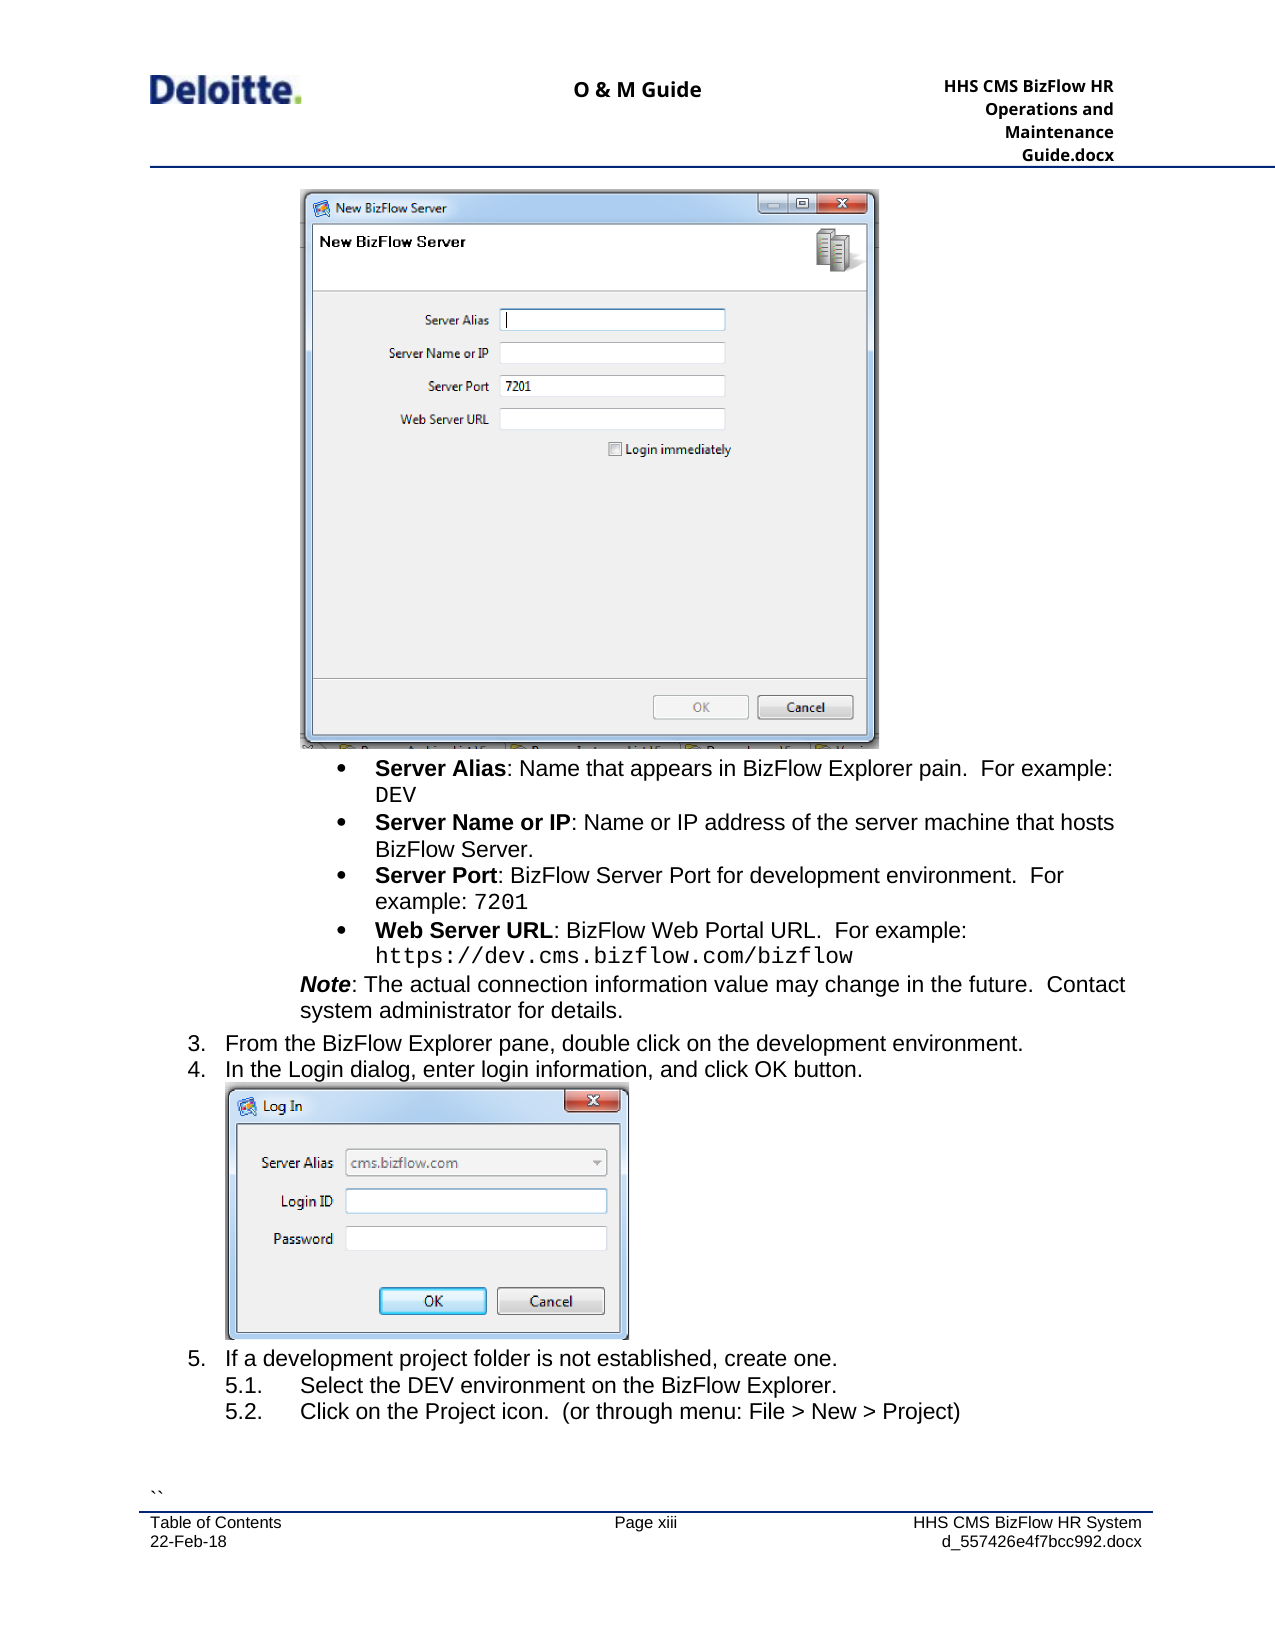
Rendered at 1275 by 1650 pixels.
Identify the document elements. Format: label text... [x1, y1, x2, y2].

picture [150, 75, 302, 104]
list In the Login dialog, enter login information, and click OK button. [187, 1056, 1134, 1082]
list Web Server URL: BizFlow Web Portal URL. For example: https://dev.cms.bizflow.com/bizflow [337, 917, 1134, 971]
list Server Alias: Name that appears in BizFlow Explorer pain. For example: DEV [337, 755, 1134, 809]
list Click on the Project icon. (or through menu: File > New > Project) [225, 1398, 1134, 1424]
picture [225, 1082, 630, 1340]
list If a development project folder is not established, create one. [187, 1345, 1134, 1372]
list From the BizFlow Explorer pane, double click on the development environment. [187, 1030, 1134, 1056]
picture [300, 189, 880, 749]
list Select the DEV environment on the BizFlow Explorer. [225, 1372, 1134, 1398]
list Server Port: BizFlow Server Port for development environment. For example: 7201 [337, 862, 1134, 917]
text Note: The actual connection information value may change in the future. Contact system administrator for details. [300, 971, 1134, 1023]
list Server Name or IP: Name or IP address of the server machine that hosts BizFlow Server. [337, 809, 1134, 862]
